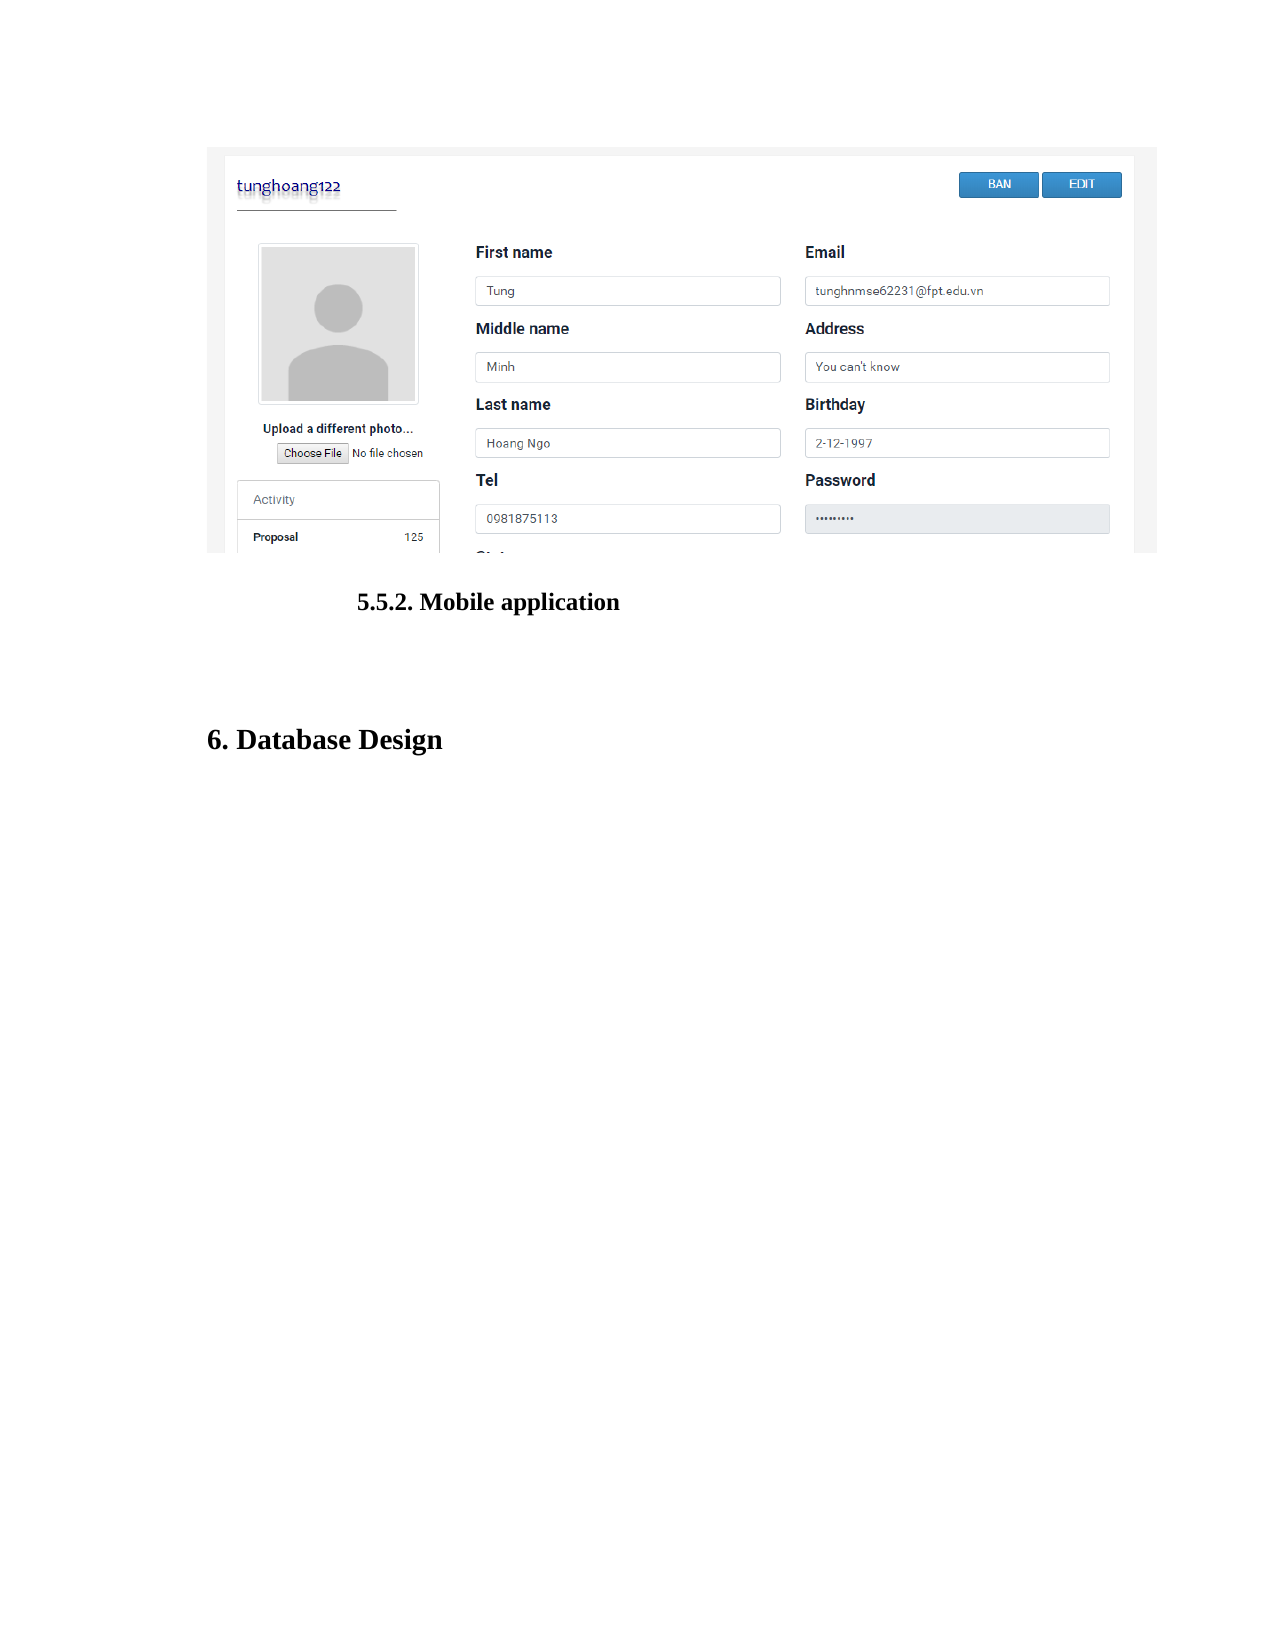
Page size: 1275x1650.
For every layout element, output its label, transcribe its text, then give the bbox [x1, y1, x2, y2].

text 6. Database Design [207, 722, 1157, 756]
text 5.5.2. Mobile application [207, 587, 1157, 616]
picture [206, 147, 1157, 553]
